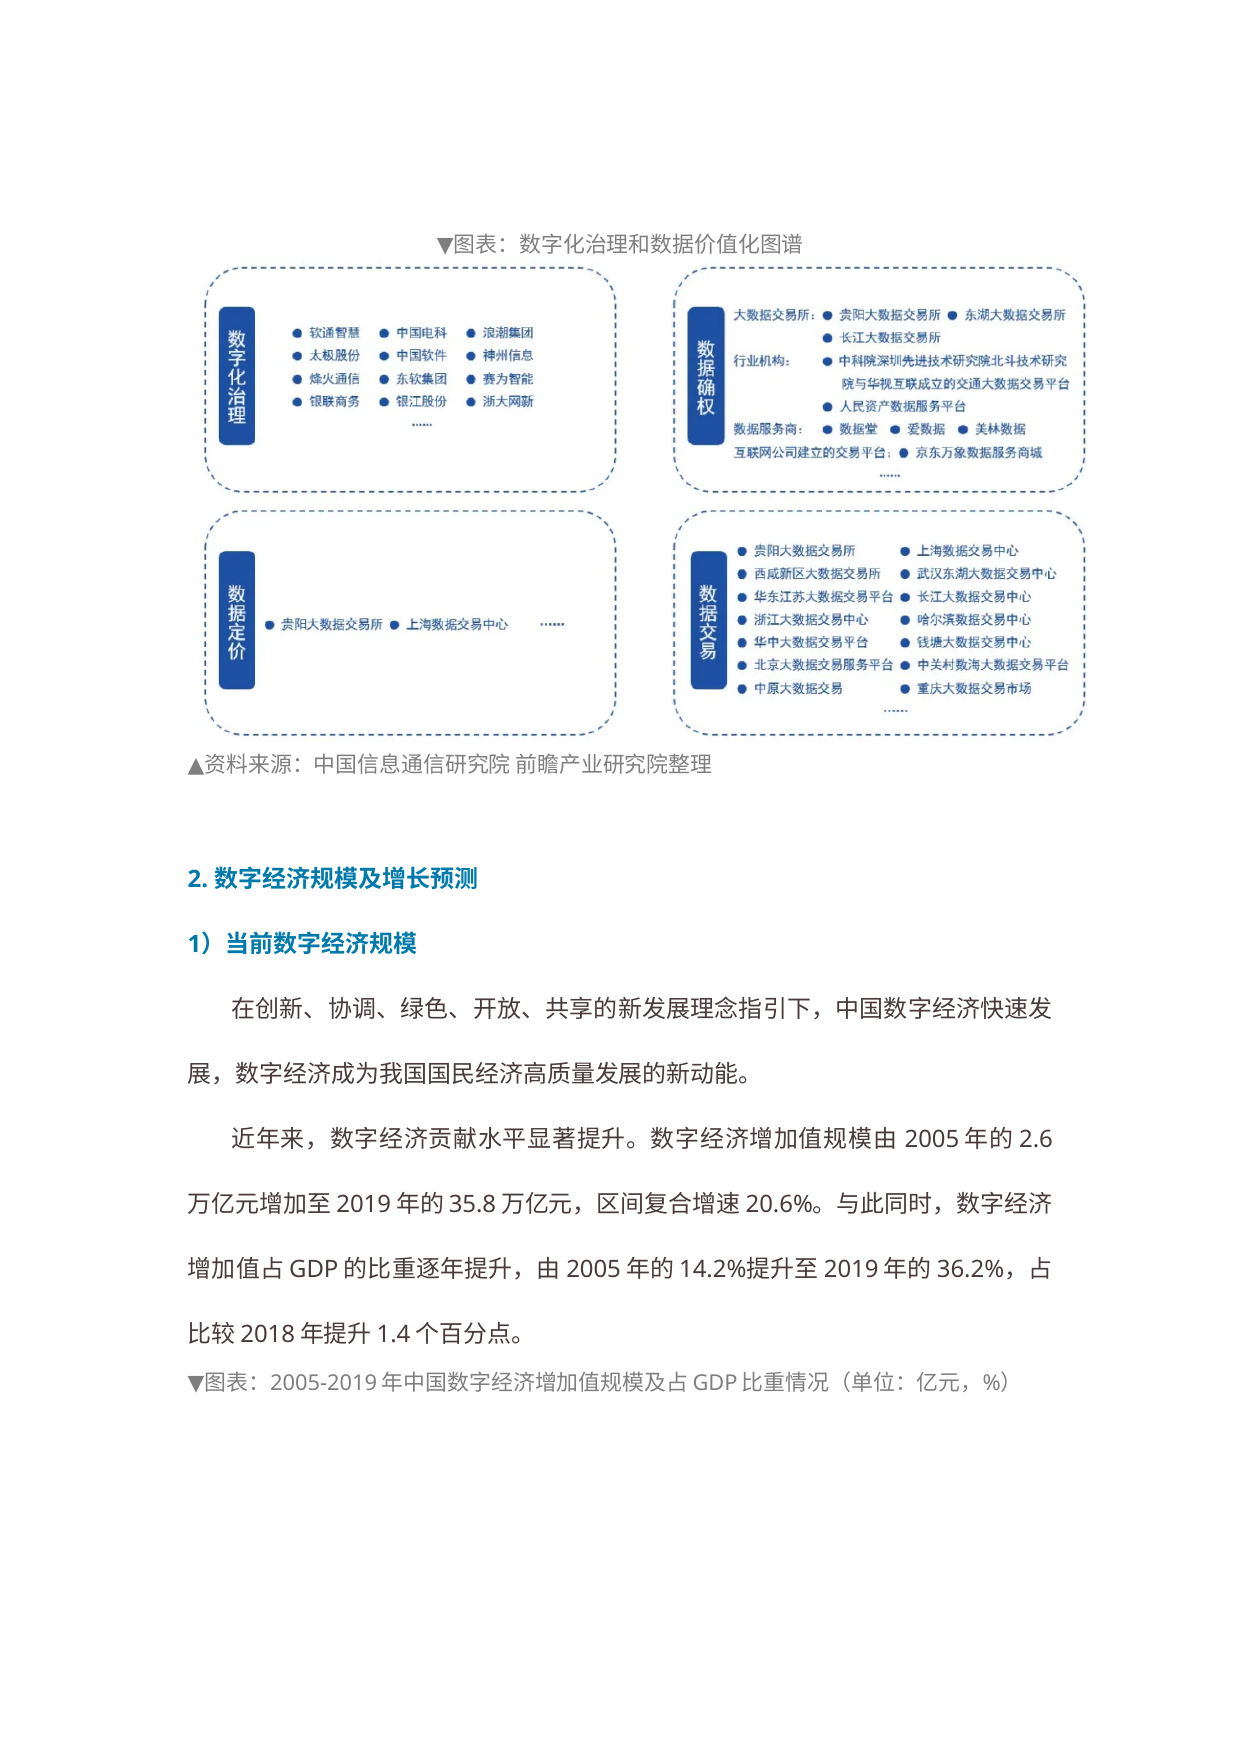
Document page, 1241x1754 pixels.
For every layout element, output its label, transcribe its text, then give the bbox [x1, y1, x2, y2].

text 1）当前数字经济规模 [187, 909, 1053, 974]
text 2. 数字经济规模及增长预测 [187, 844, 1053, 909]
text ▲资料来源：中国信息通信研究院 前瞻产业研究院整理 [187, 747, 1053, 779]
text 在创新、协调、绿色、开放、共享的新发展理念指引下，中国数字经济快速发展，数字经济成为我国国民经济高质量发展的新动能。 [187, 974, 1053, 1104]
text ▼图表：2005-2019年中国数字经济增加值规模及占GDP比重情况（单位：亿元，%） [187, 1364, 1053, 1397]
picture [187, 259, 1093, 742]
text 近年来，数字经济贡献水平显著提升。数字经济增加值规模由2005年的2.6万亿元增加至2019年的35.8万亿元，区间复合增速20.6%。与此同时，数字经济增加值占GDP的比重逐年提升，由2005年的14.2%提升至2019年的36.2%，占比较2018年提升1.4个百分点。 [187, 1104, 1053, 1364]
text ▼图表：数字化治理和数据价值化图谱 [187, 227, 1053, 259]
